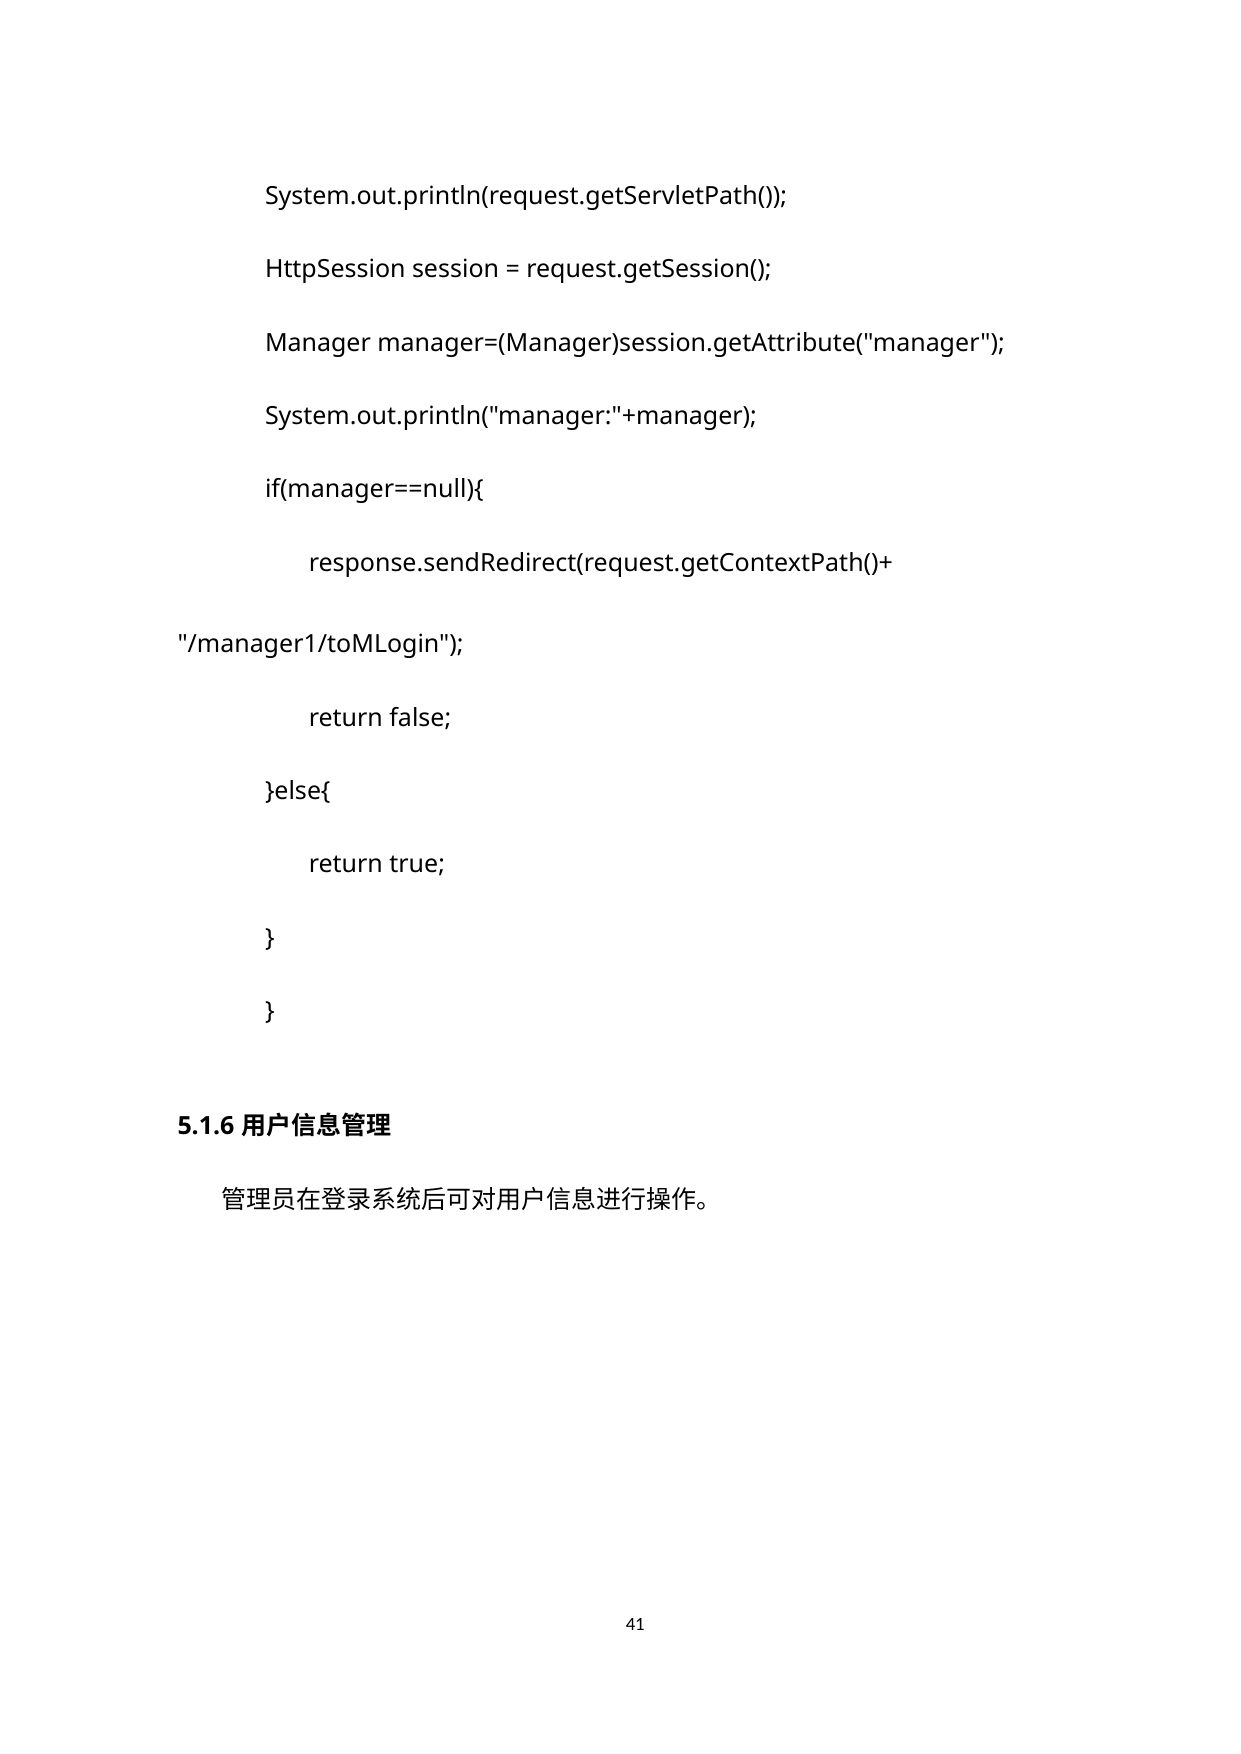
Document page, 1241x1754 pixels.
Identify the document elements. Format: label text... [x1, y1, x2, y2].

text response.sendRedirect(request.getContextPath()+ "/manager1/toMLogin"); [177, 529, 1122, 675]
text return true; [177, 831, 1122, 896]
text }else{ [177, 757, 1122, 822]
text } [221, 978, 1122, 1043]
subtitle 5.1.6 用户信息管理 [177, 1091, 1122, 1156]
text System.out.println(request.getServletPath()); [177, 162, 1122, 227]
text 管理员在登录系统后可对用户信息进行操作。 [177, 1165, 1122, 1230]
text HttpSession session = request.getSession(); [177, 235, 1122, 300]
text if(manager==null){ [177, 456, 1122, 521]
text Manager manager=(Manager)session.getAttribute("manager"); [177, 309, 1122, 374]
text System.out.println("manager:"+manager); [177, 382, 1122, 447]
text } [177, 904, 1122, 969]
text return false; [177, 684, 1122, 749]
